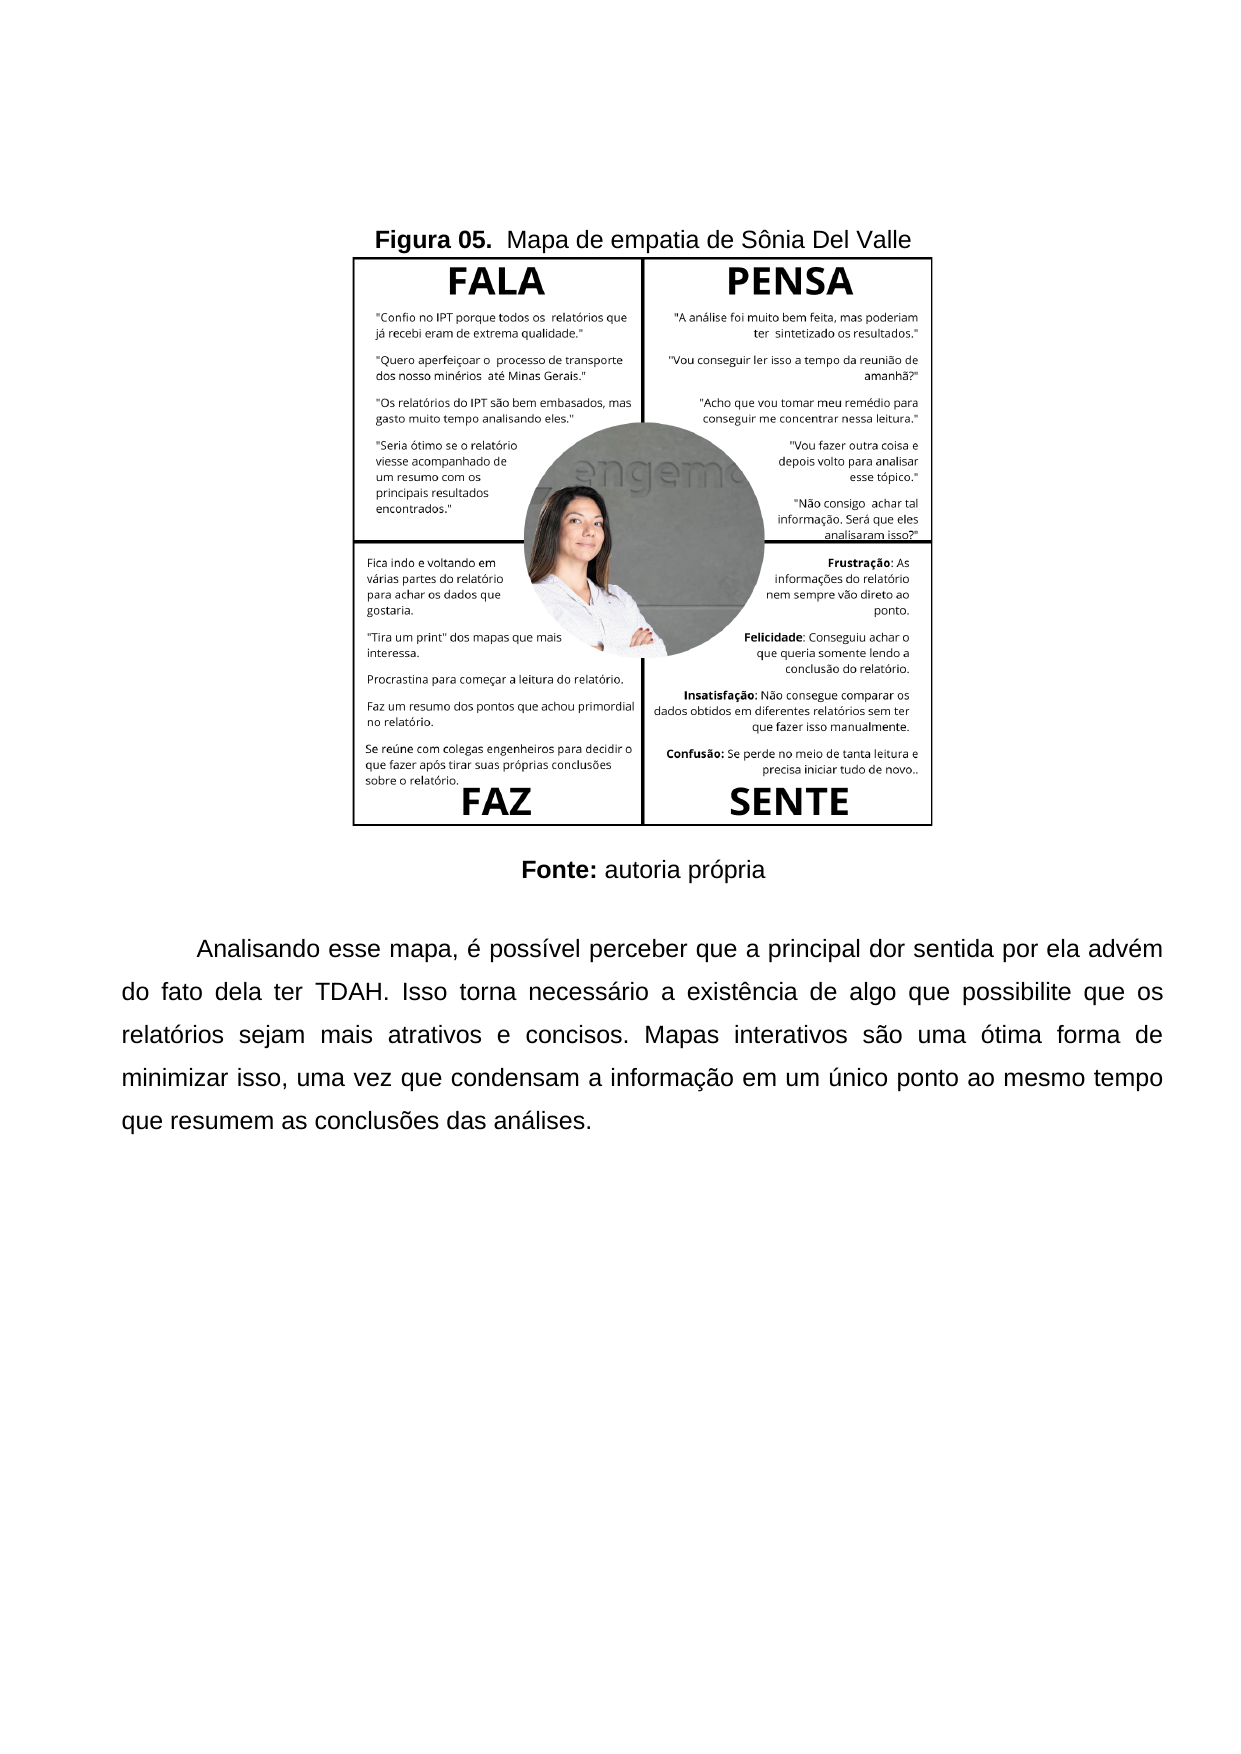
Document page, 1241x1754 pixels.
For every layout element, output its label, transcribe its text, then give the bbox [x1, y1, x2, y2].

text Analisando esse mapa, é possível perceber que a principal dor sentida por ela advém do fato dela ter TDAH. Isso torna necessário a existência de algo que possibilite que os relatórios sejam mais atrativos e concisos. Mapas interativos são uma ótima forma de minimizar isso, uma vez que condensam a informação em um único ponto ao mesmo tempo que resumem as conclusões das análises. [121, 934, 1165, 1135]
text Figura 05. Mapa de empatia de Sônia Del Valle [121, 225, 1165, 254]
picture [352, 257, 933, 826]
